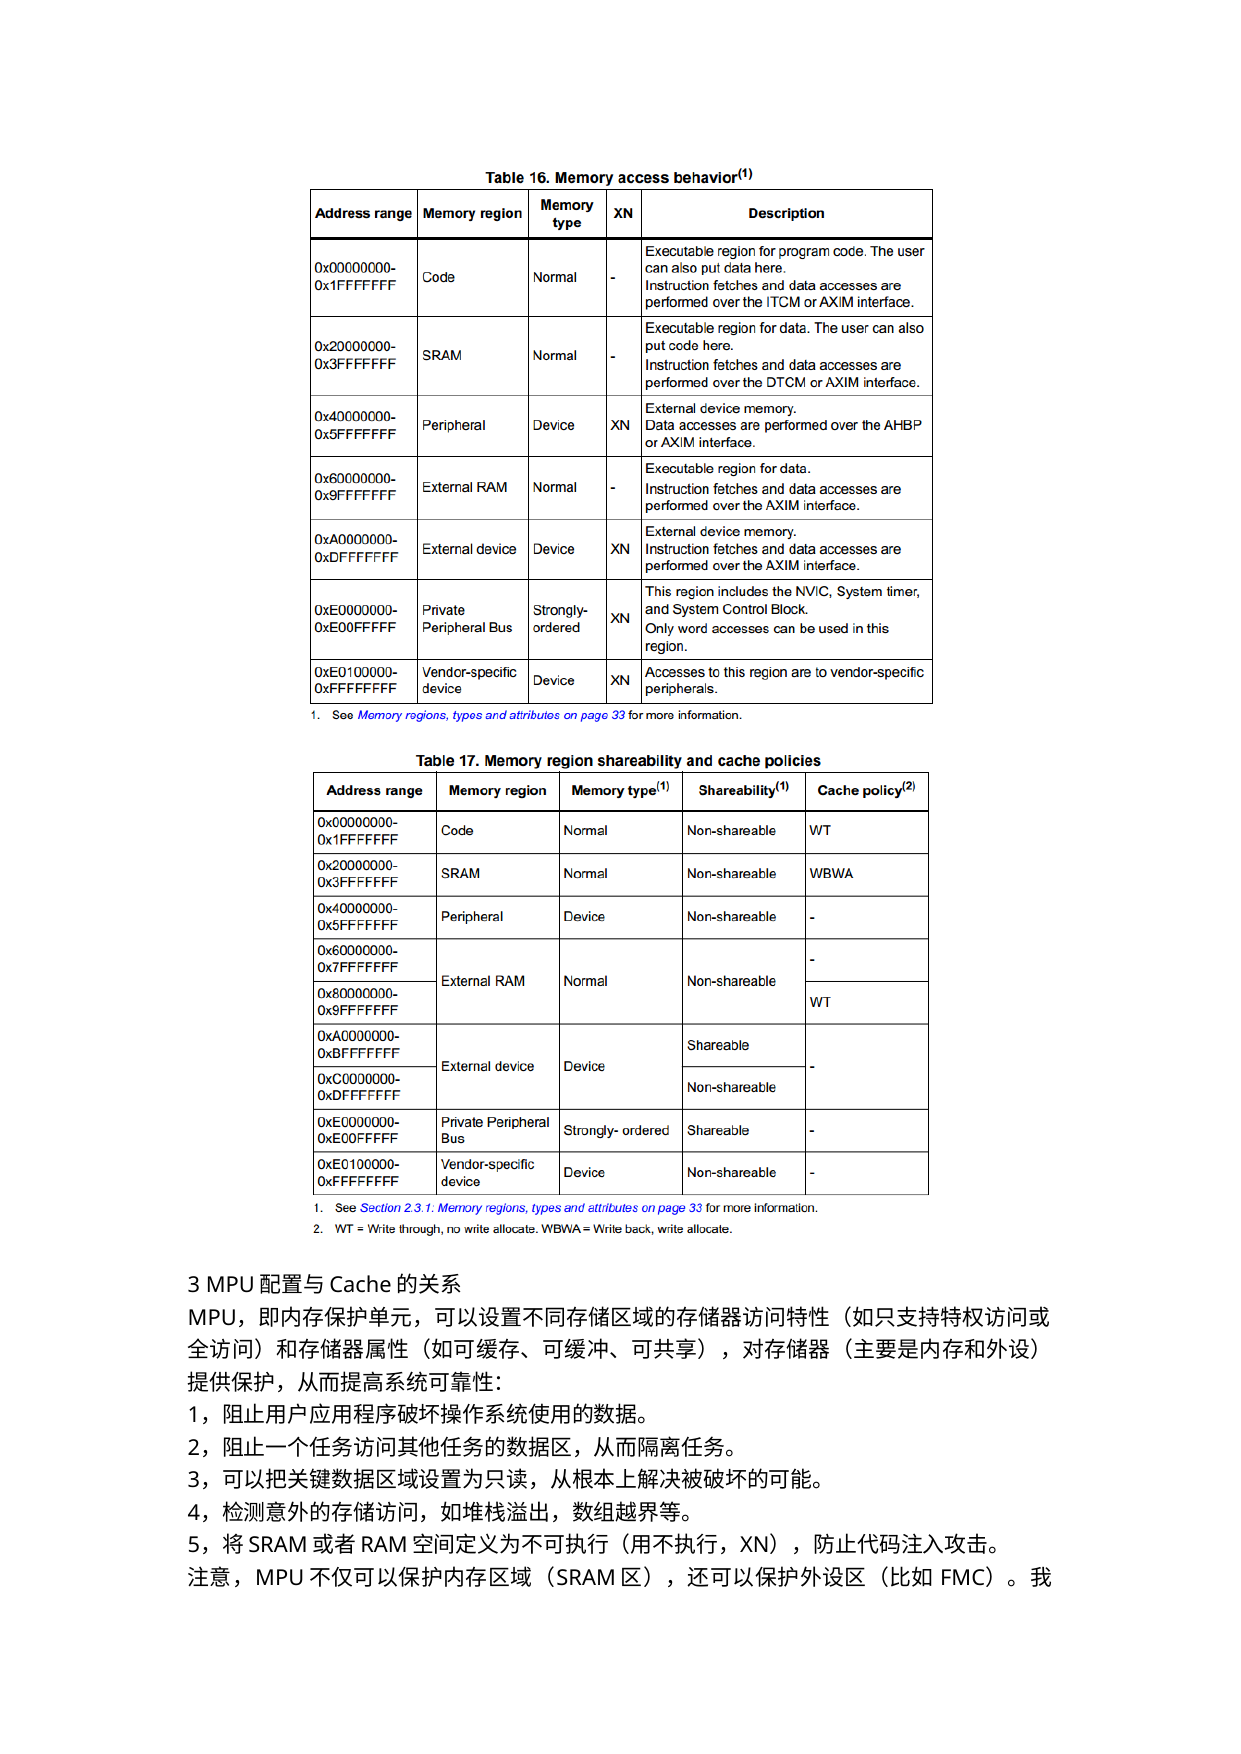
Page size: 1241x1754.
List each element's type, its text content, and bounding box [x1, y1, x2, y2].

text 4，检测意外的存储访问，如堆栈溢出，数组越界等。 [187, 1494, 1053, 1527]
text 3 MPU配置与Cache的关系 [187, 1267, 1053, 1299]
picture [302, 162, 939, 729]
text 3，可以把关键数据区域设置为只读，从根本上解决被破坏的可能。 [187, 1462, 1053, 1494]
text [187, 1559, 1053, 1592]
text 2，阻止一个任务访问其他任务的数据区，从而隔离任务。 [187, 1429, 1053, 1462]
text 5，将SRAM或者RAM空间定义为不可执行（用不执行，XN），防止代码注入攻击。 [187, 1527, 1053, 1559]
picture [305, 747, 935, 1238]
text MPU，即内存保护单元，可以设置不同存储区域的存储器访问特性（如只支持特权访问或全访问）和存储器属性（如可缓存、可缓冲、可共享），对存储器（主要是内存和外设）提供保护，从而提高系统可靠性： [187, 1299, 1053, 1397]
text 1，阻止用户应用程序破坏操作系统使用的数据。 [187, 1397, 1053, 1429]
